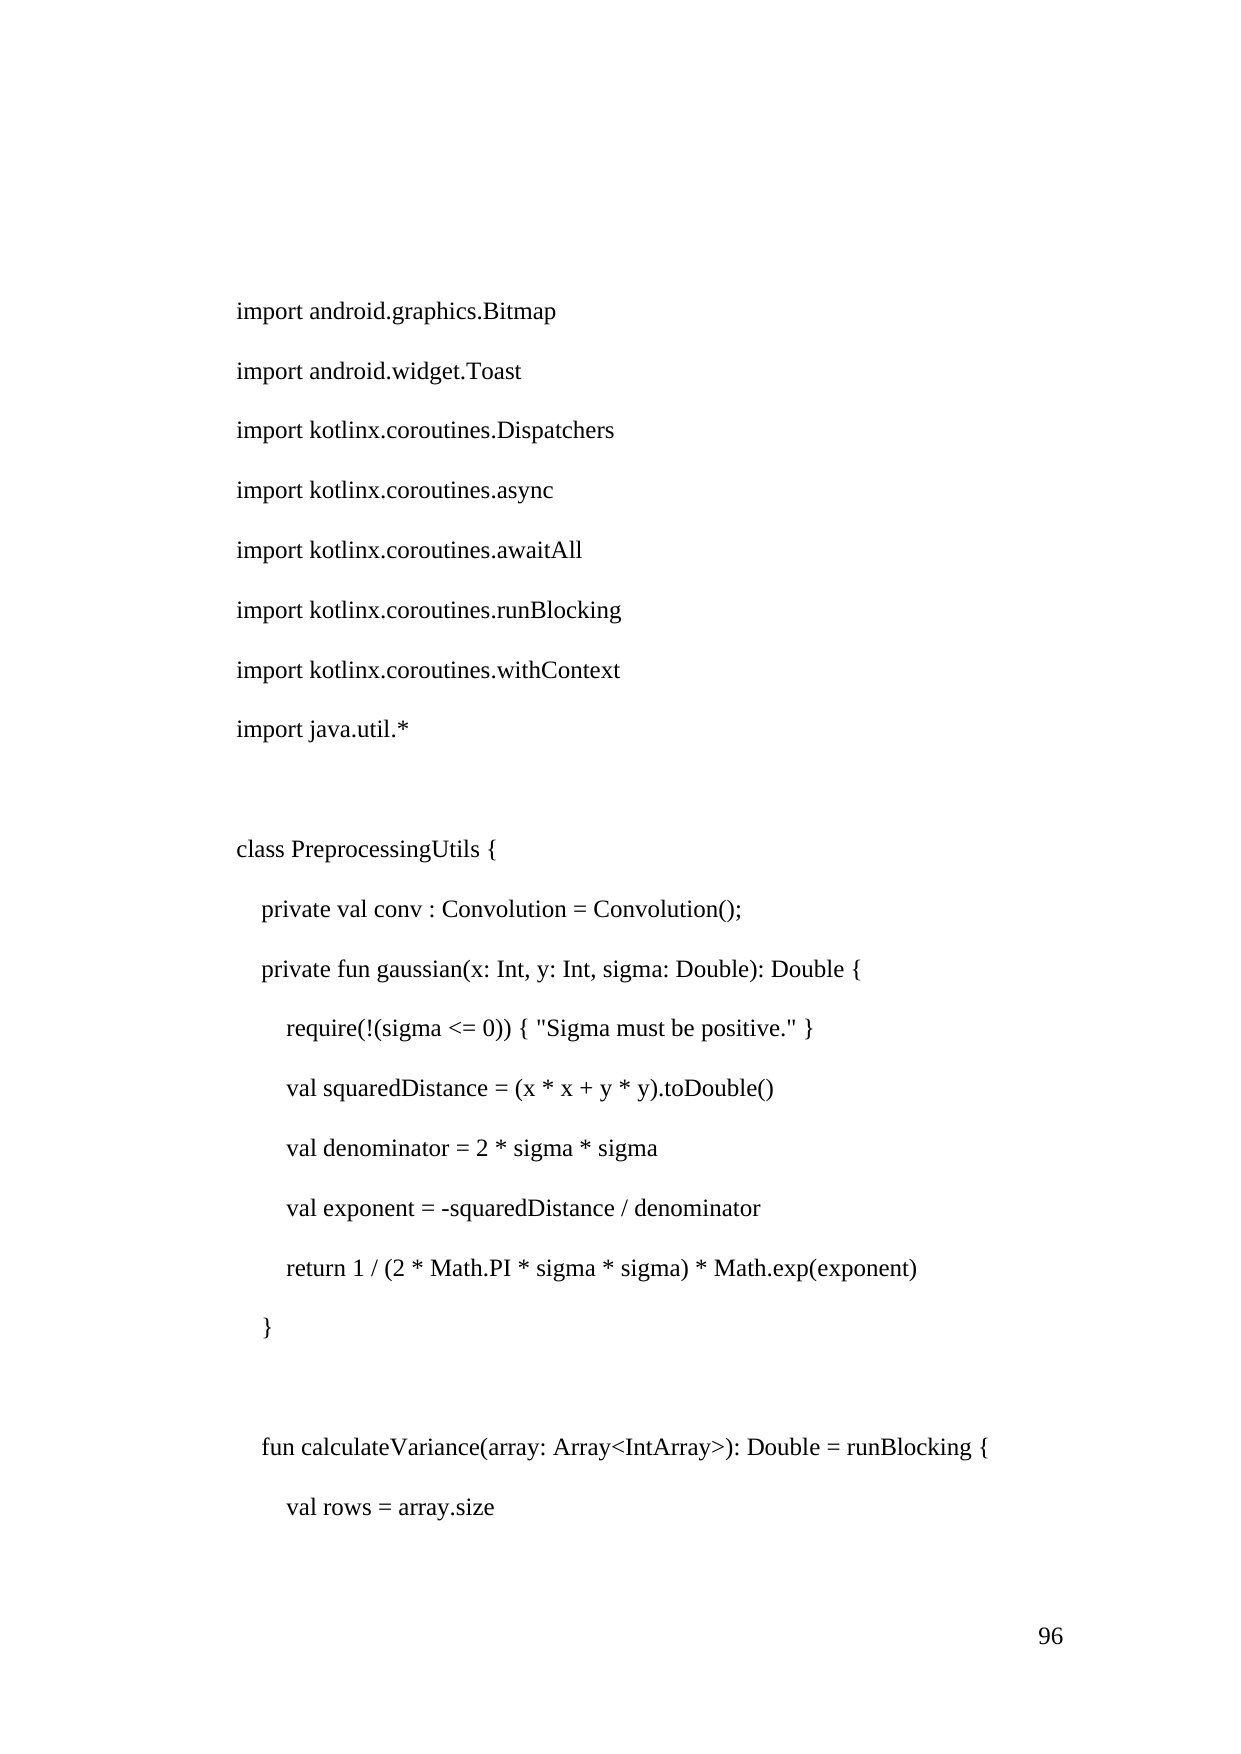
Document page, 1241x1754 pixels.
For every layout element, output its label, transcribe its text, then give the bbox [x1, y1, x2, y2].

text import android.graphics.Bitmap [236, 296, 1063, 325]
text return 1 / (2 * Math.PI * sigma * sigma) * Math.exp(exponent) [236, 1253, 1063, 1281]
text import kotlinx.coroutines.async [236, 475, 1063, 504]
text import kotlinx.coroutines.withContext [236, 655, 1063, 683]
text import android.widget.Toast [236, 356, 1063, 384]
text } [236, 1312, 1063, 1341]
text val squaredDistance = (x * x + y * y).toDouble() [236, 1073, 1063, 1102]
text private fun gaussian(x: Int, y: Int, sigma: Double): Double { [236, 954, 1063, 982]
text fun calculateVariance(array: Array<IntArray>): Double = runBlocking { [236, 1432, 1063, 1461]
text val exponent = -squaredDistance / denominator [236, 1193, 1063, 1222]
text val denominator = 2 * sigma * sigma [236, 1133, 1063, 1162]
text private val conv : Convolution = Convolution(); [236, 894, 1063, 923]
text class PreprocessingUtils { [236, 834, 1063, 863]
text import java.util.* [236, 714, 1063, 743]
text import kotlinx.coroutines.Dispatchers [236, 416, 1063, 444]
text val rows = array.size [236, 1492, 1063, 1521]
text import kotlinx.coroutines.awaitAll [236, 535, 1063, 564]
text require(!(sigma <= 0)) { "Sigma must be positive." } [236, 1013, 1063, 1042]
text import kotlinx.coroutines.runBlocking [236, 595, 1063, 624]
